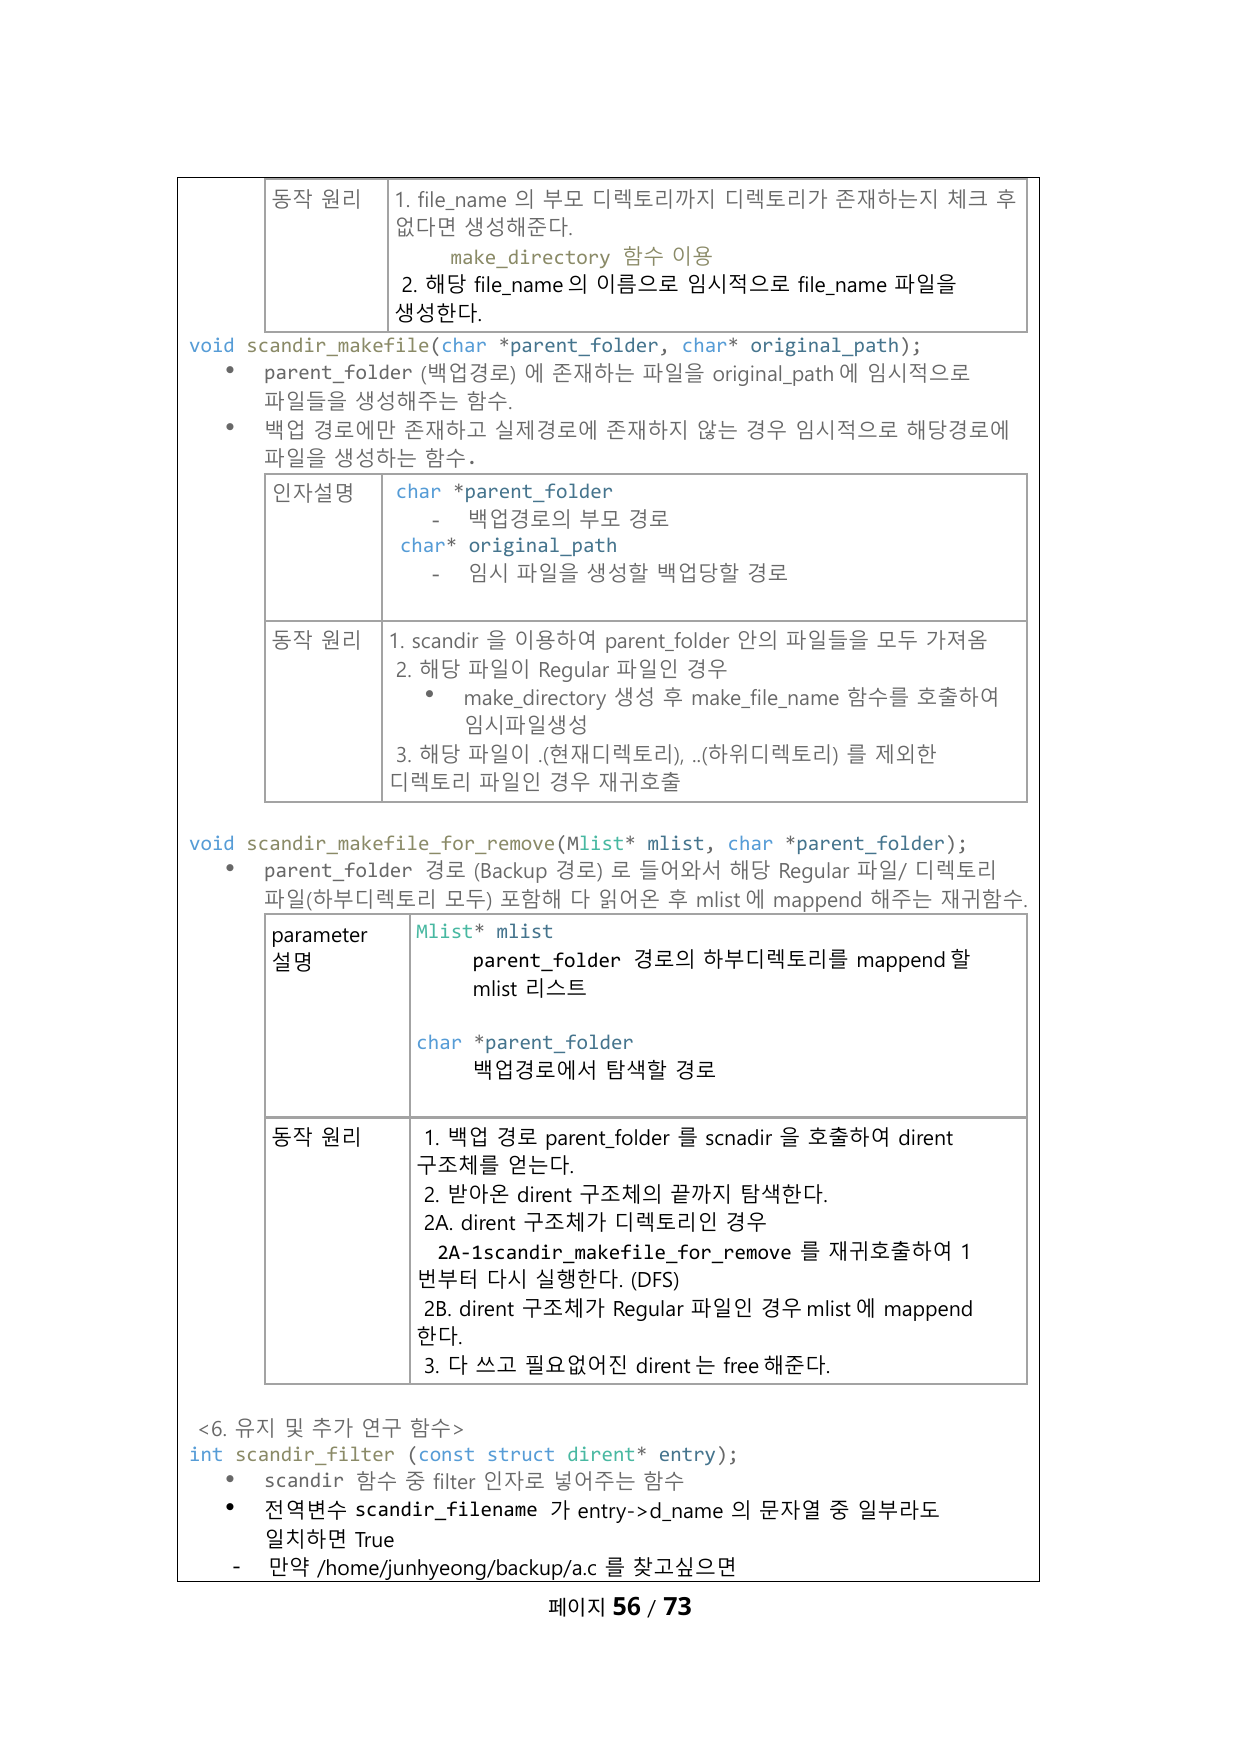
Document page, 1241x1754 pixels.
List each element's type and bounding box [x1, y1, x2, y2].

table_header [178, 178, 1039, 1581]
